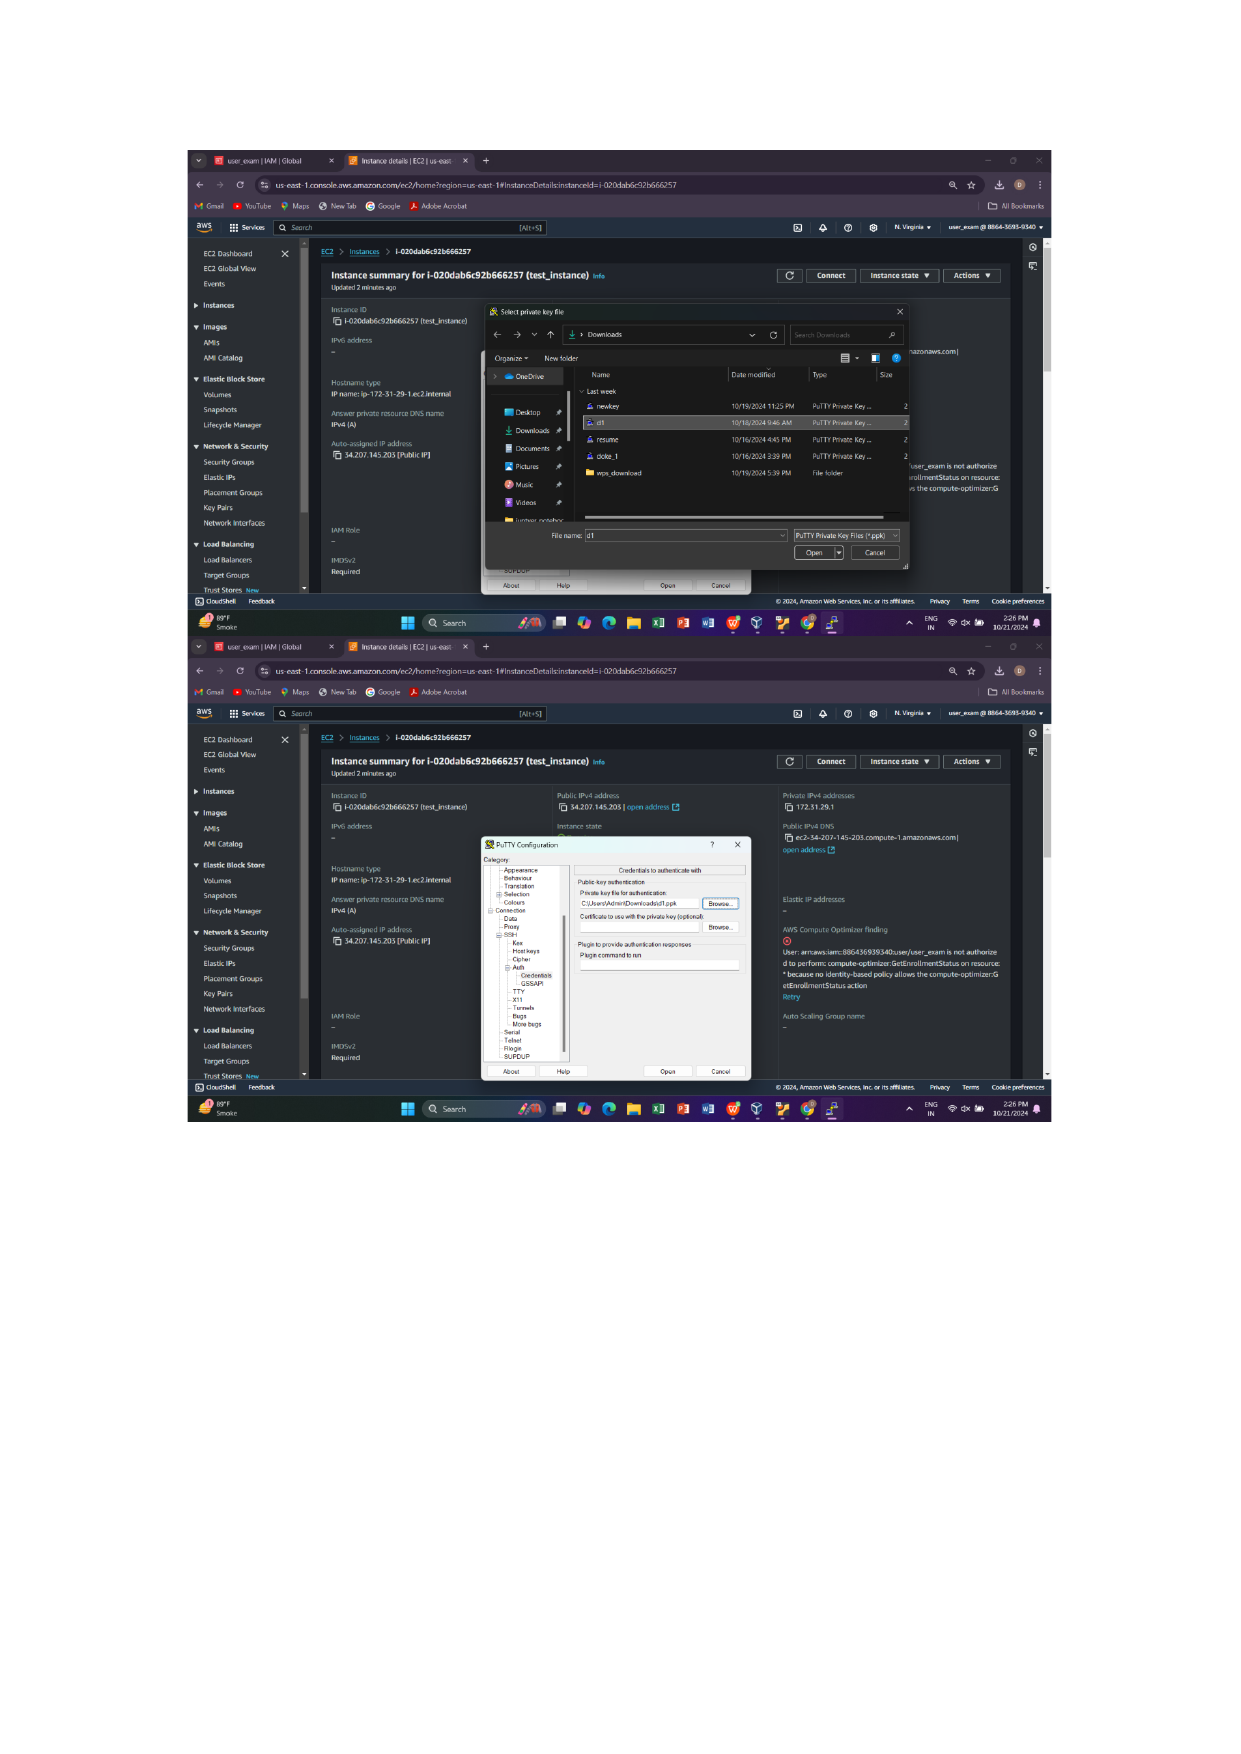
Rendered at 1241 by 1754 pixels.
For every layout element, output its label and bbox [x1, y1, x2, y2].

picture [187, 150, 1052, 1122]
